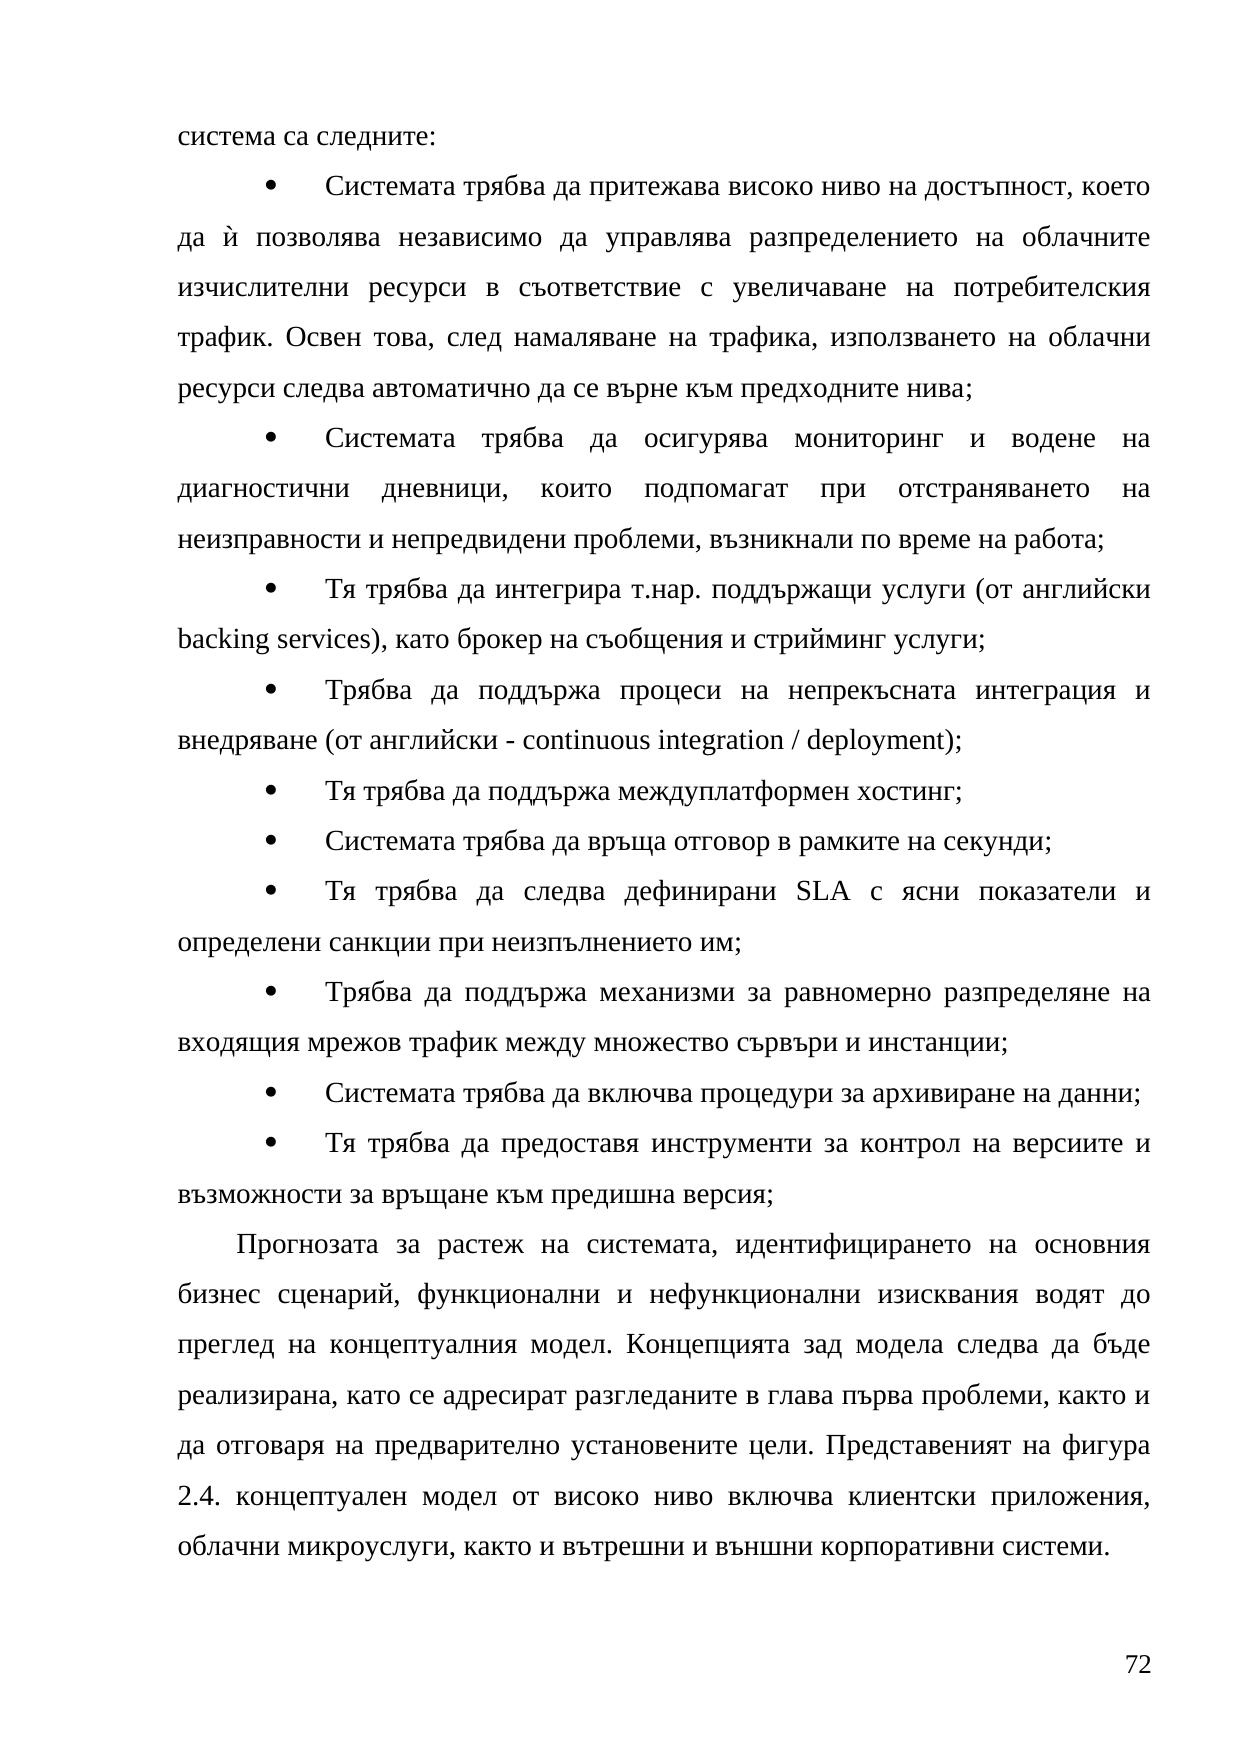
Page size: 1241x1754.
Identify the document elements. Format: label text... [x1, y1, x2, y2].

text Тя трябва да предоставя инструменти за контрол на версиите и възможности за връщане към предишна версия; [177, 1125, 1152, 1209]
text Системата трябва да включва процедури за архивиране на данни; [177, 1075, 1152, 1108]
text Системата трябва да връща отговор в рамките на секунди; [177, 823, 1152, 857]
text Системата трябва да притежава високо ниво на достъпност, което да ѝ позволява независимо да управлява разпределението на облачните изчислителни ресурси в съответствие с увеличаване на потребителския трафик. Освен това, след намаляване на трафика, използването на облачни ресурси следва автоматично да се върне към предходните нива; [177, 168, 1152, 403]
text Прогнозата за растеж на системата, идентифицирането на основния бизнес сценарий, функционални и нефункционални изисквания водят до преглед на концептуалния модел. Концепцията зад модела следва да бъде реализирана, като се адресират разгледаните в глава първа проблеми, както и да отговаря на предварително установените цели. Представеният на фигура 2.4. концептуален модел от високо ниво включва клиентски приложения, облачни микроуслуги, както и вътрешни и външни корпоративни системи. [177, 1226, 1152, 1561]
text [177, 118, 1152, 152]
text Тя трябва да интегрира т.нар. поддържащи услуги (от английски backing services), като брокер на съобщения и стрийминг услуги; [177, 571, 1152, 655]
text Трябва да поддържа процеси на непрекъсната интеграция и внедряване (от английски - continuous integration / deployment); [177, 672, 1152, 756]
text Трябва да поддържа механизми за равномерно разпределяне на входящия мрежов трафик между множество сървъри и инстанции; [177, 974, 1152, 1058]
text Системата трябва да осигурява мониторинг и водене на диагностични дневници, които подпомагат при отстраняването на неизправности и непредвидени проблеми, възникнали по време на работа; [177, 420, 1152, 554]
text Тя трябва да поддържа междуплатформен хостинг; [177, 773, 1152, 806]
text Тя трябва да следва дефинирани SLA с ясни показатели и определени санкции при неизпълнението им; [177, 873, 1152, 957]
